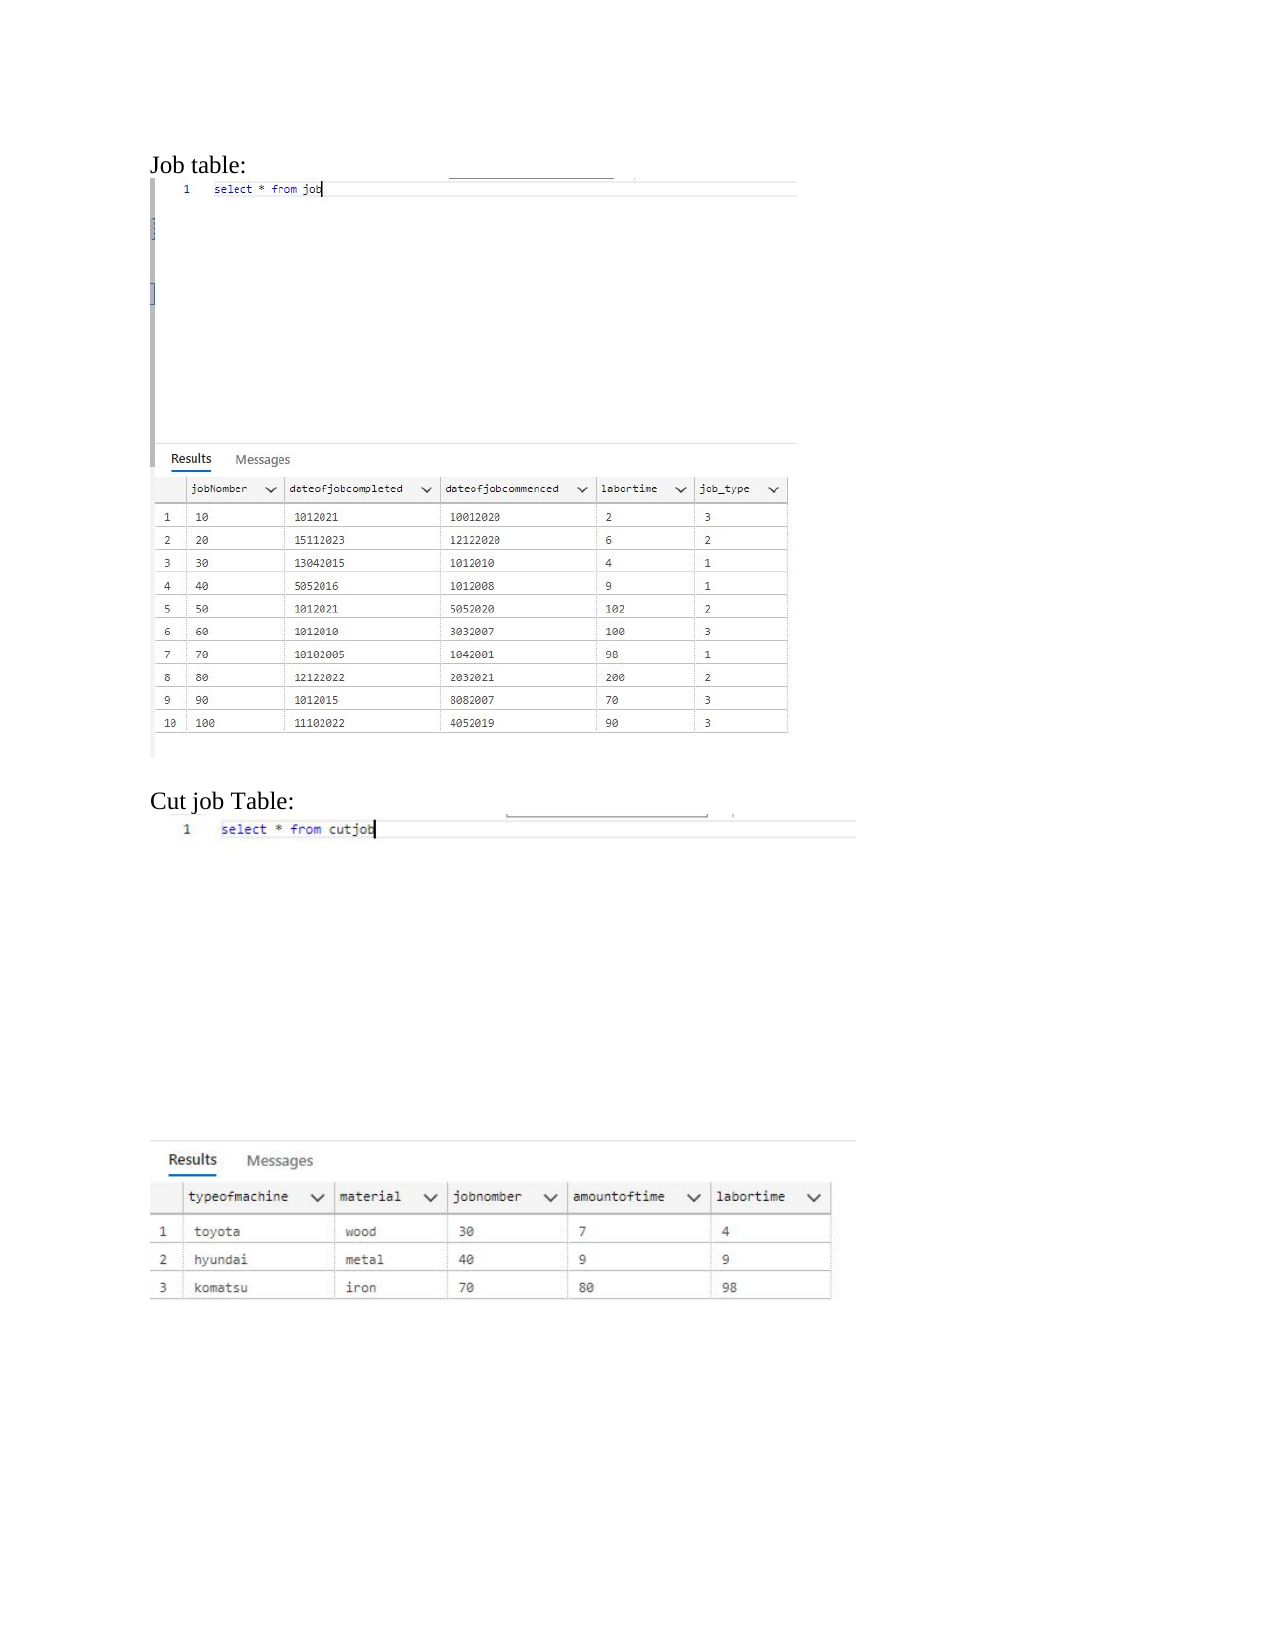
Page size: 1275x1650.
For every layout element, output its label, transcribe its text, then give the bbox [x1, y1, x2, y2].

text Job table: [150, 150, 1125, 179]
picture [150, 178, 797, 758]
text Cut job Table: [150, 786, 1125, 815]
picture [150, 814, 856, 1332]
